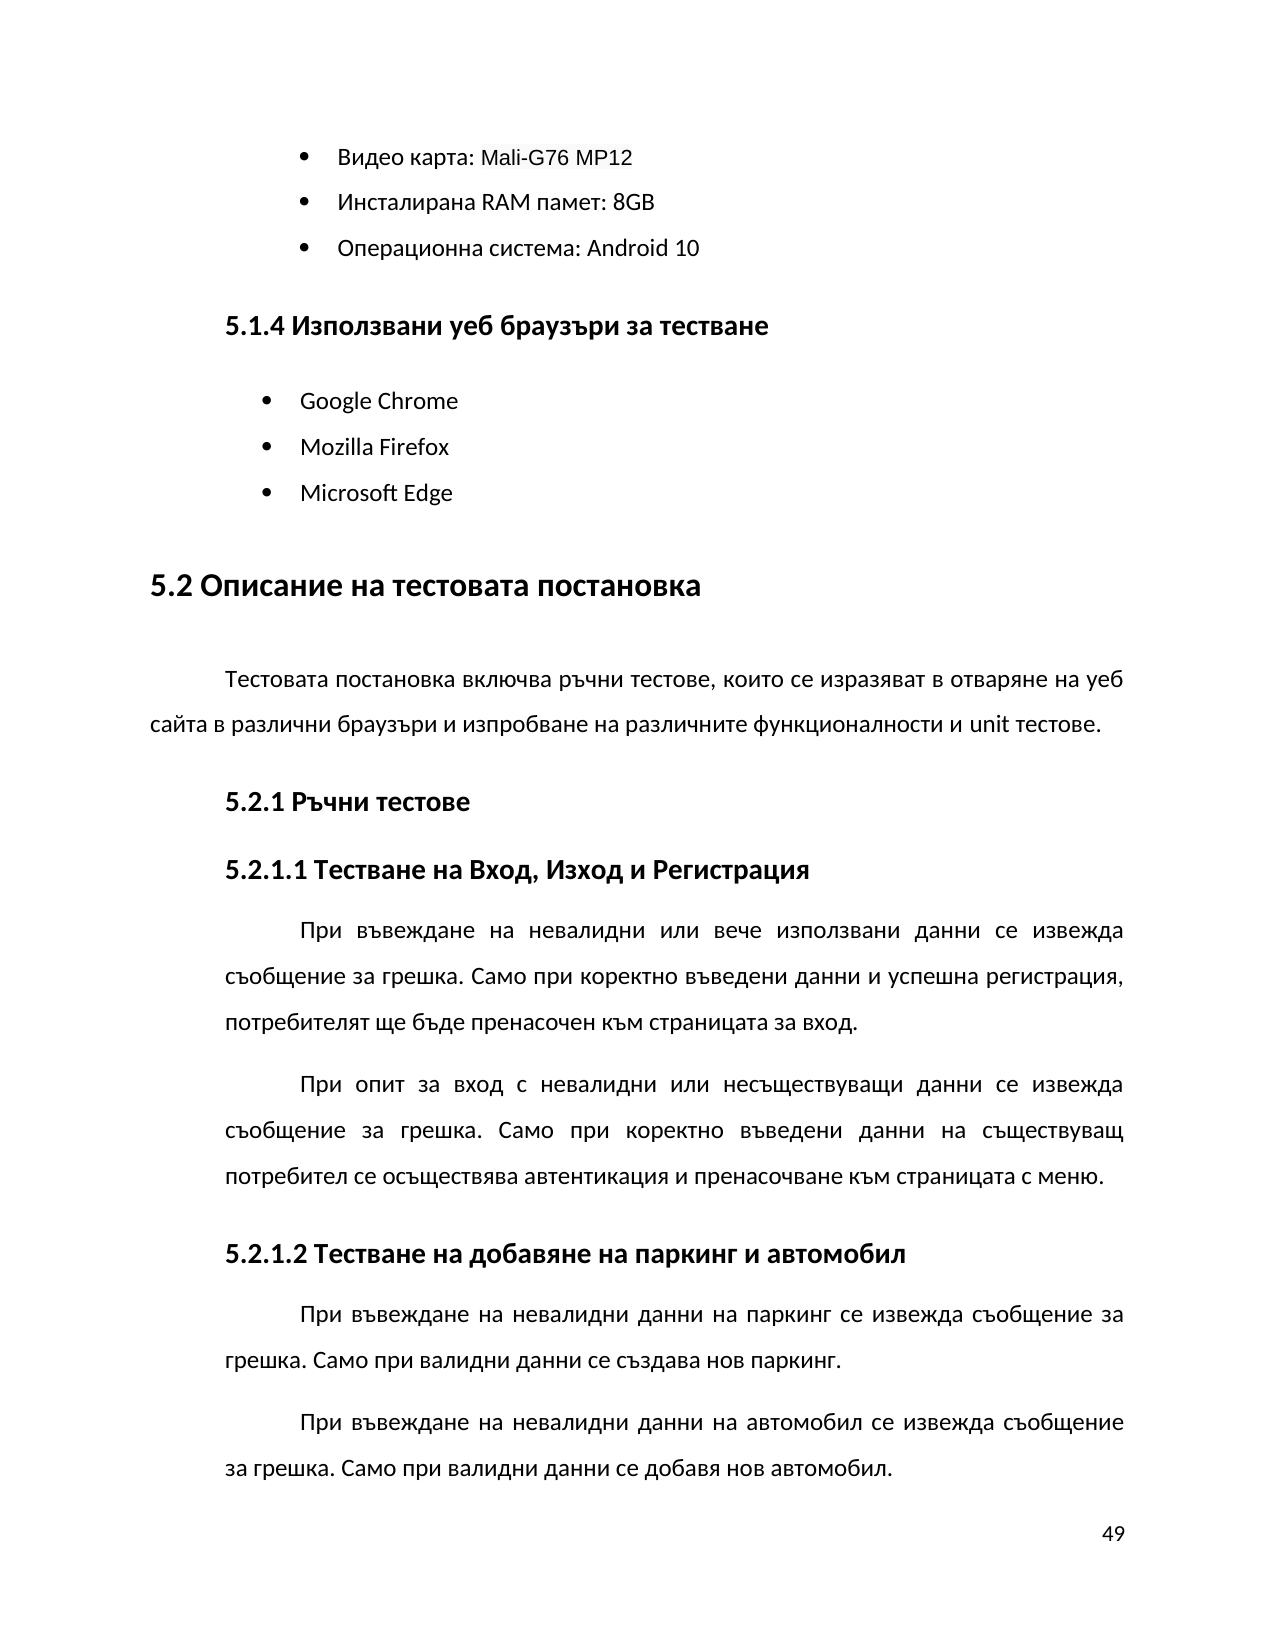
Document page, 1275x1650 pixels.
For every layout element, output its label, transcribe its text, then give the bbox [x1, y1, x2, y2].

text При въвеждане на невалидни данни на паркинг се извежда съобщение за грешка. Само при валидни данни се създава нов паркинг. [225, 1298, 1125, 1374]
list Видео карта: Mali-G76 MP12 [300, 141, 1125, 171]
text При опит за вход с невалидни или несъществуващи данни се извежда съобщение за грешка. Само при коректно въведени данни на съществуващ потребител се осъществява автентикация и пренасочване към страницата с меню. [225, 1068, 1125, 1190]
text При въвеждане на невалидни данни на автомобил се извежда съобщение за грешка. Само при валидни данни се добавя нов автомобил. [225, 1406, 1125, 1482]
list Операционна система: Android 10 [300, 232, 1125, 263]
text Тестовата постановка включва ръчни тестове, които се изразяват в отваряне на уеб сайта в различни браузъри и изпробване на различните функционалности и unit тестове. [150, 663, 1125, 739]
subtitle 5.2.1.1 Тестване на Вход, Изход и Регистрация [225, 851, 1125, 887]
list Microsoft Edge [262, 477, 1125, 507]
text При въвеждане на невалидни или вече използвани данни се извежда съобщение за грешка. Само при коректно въведени данни и успешна регистрация, потребителят ще бъде пренасочен към страницата за вход. [225, 914, 1125, 1036]
list Google Chrome [262, 385, 1125, 416]
subtitle 5.2 Описание на тестовата постановка [150, 564, 1125, 605]
subtitle 5.2.1 Ръчни тестове [225, 783, 1125, 819]
list Mozilla Firefox [262, 431, 1125, 462]
subtitle 5.2.1.2 Тестване на добавяне на паркинг и автомобил [225, 1235, 1125, 1270]
subtitle 5.1.4 Използвани уеб браузъри за тестване [225, 307, 1125, 343]
list Инсталирана RAM памет: 8GB [300, 186, 1125, 217]
